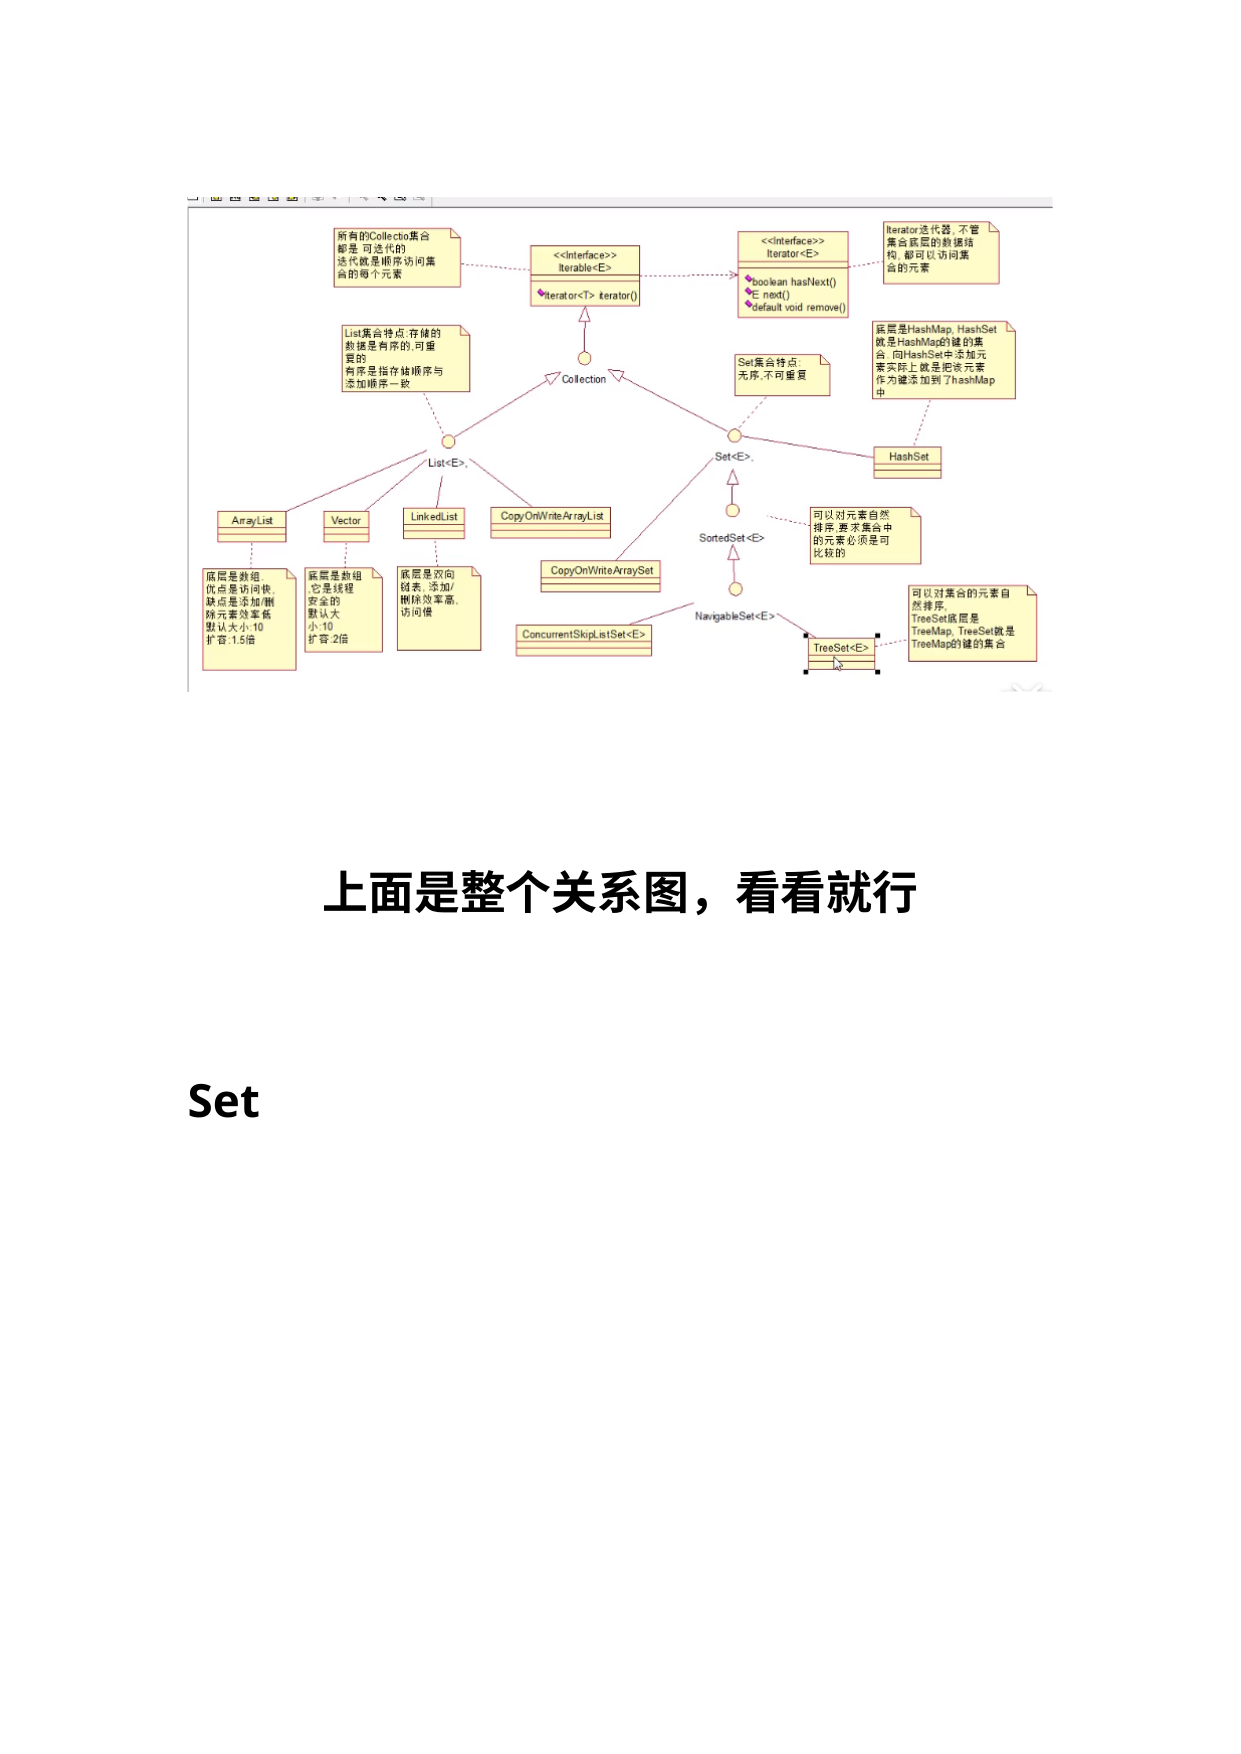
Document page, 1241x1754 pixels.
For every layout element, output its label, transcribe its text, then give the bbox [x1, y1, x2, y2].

subtitle 上面是整个关系图，看看就行 [187, 841, 1053, 938]
picture [187, 197, 1053, 692]
subtitle Set [187, 1067, 1053, 1132]
